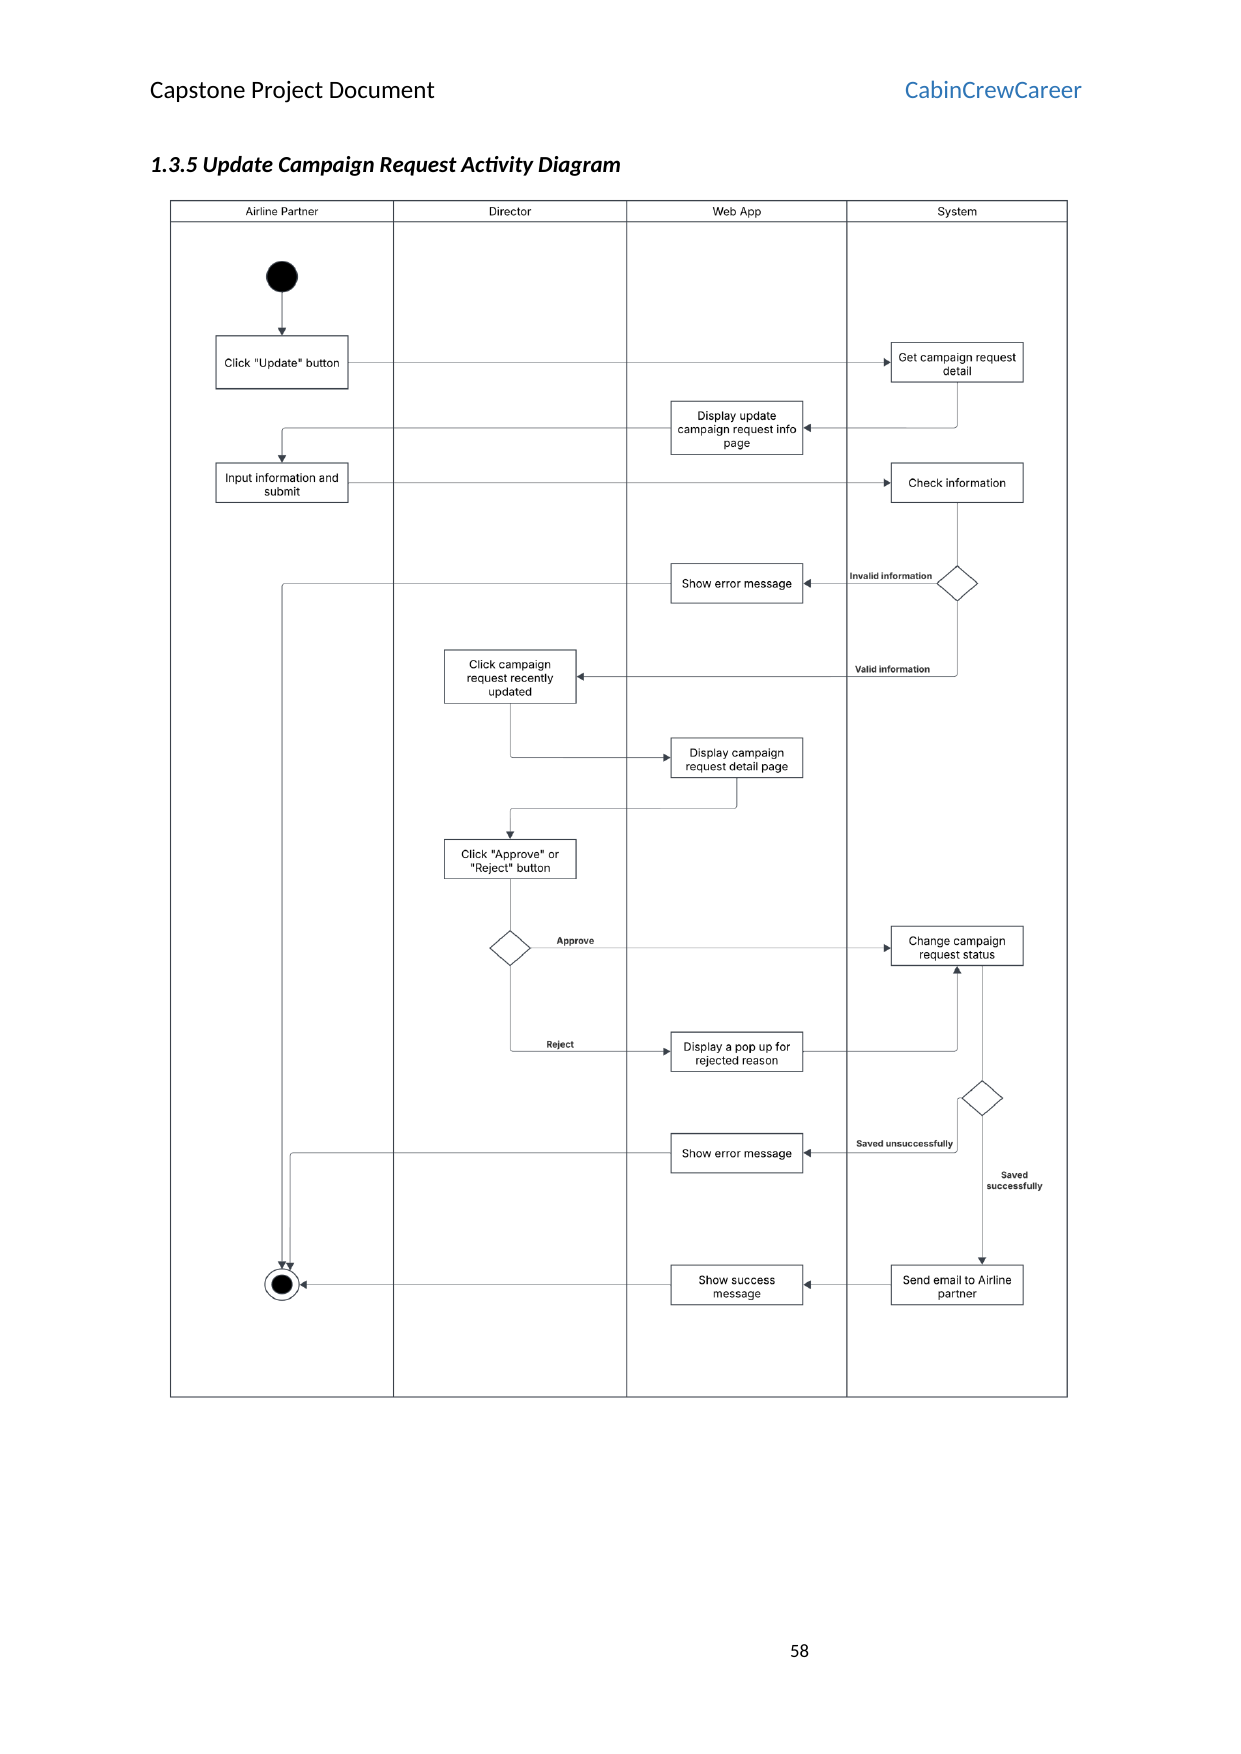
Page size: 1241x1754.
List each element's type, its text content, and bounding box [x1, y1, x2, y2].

picture [150, 180, 1088, 1417]
subtitle 1.3.5 Update Campaign Request Activity Diagram [150, 150, 1090, 178]
